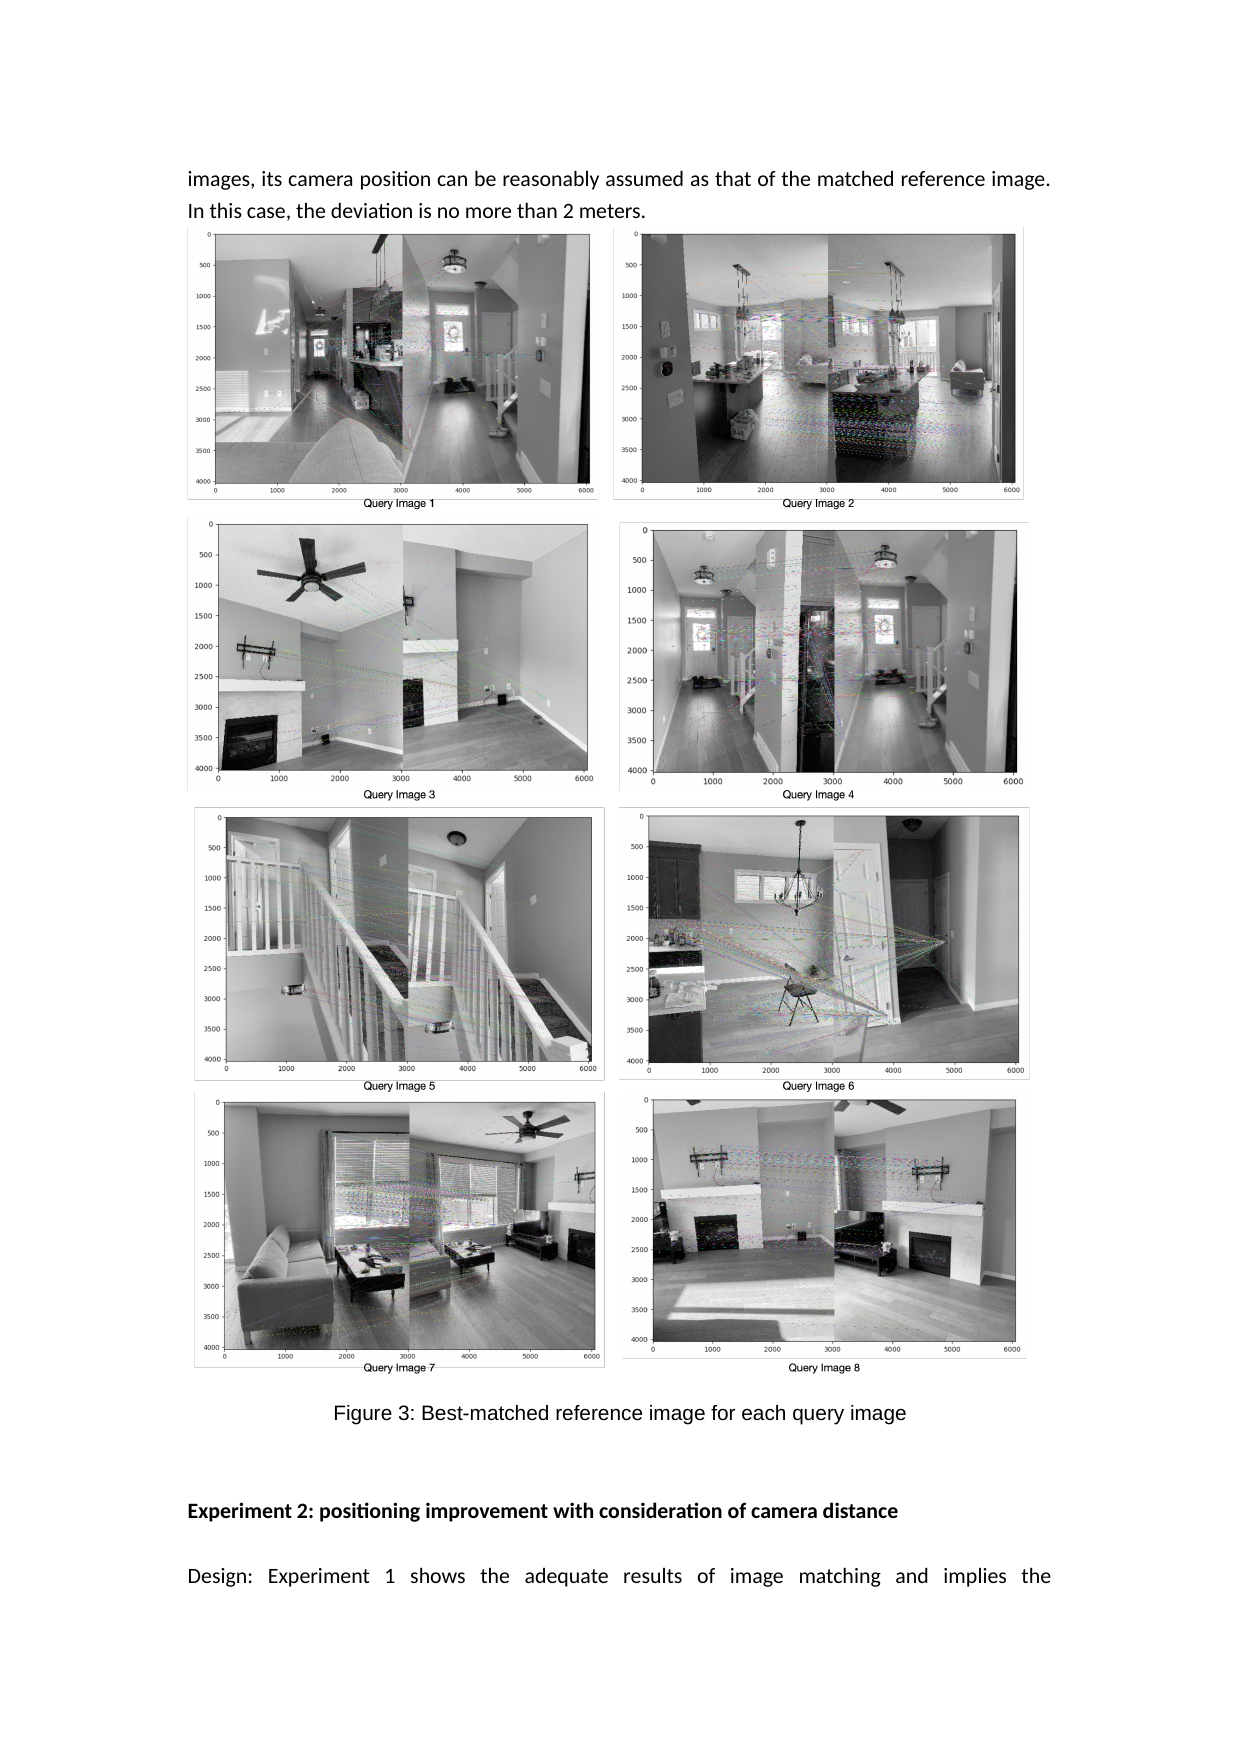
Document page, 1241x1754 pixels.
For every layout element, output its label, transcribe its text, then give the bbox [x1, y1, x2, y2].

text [187, 162, 1053, 227]
text Figure 3: Best-matched reference image for each query image [187, 1397, 1053, 1429]
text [187, 1559, 1053, 1592]
picture [187, 227, 1030, 1377]
text Experiment 2: positioning improvement with consideration of camera distance [187, 1494, 1053, 1527]
